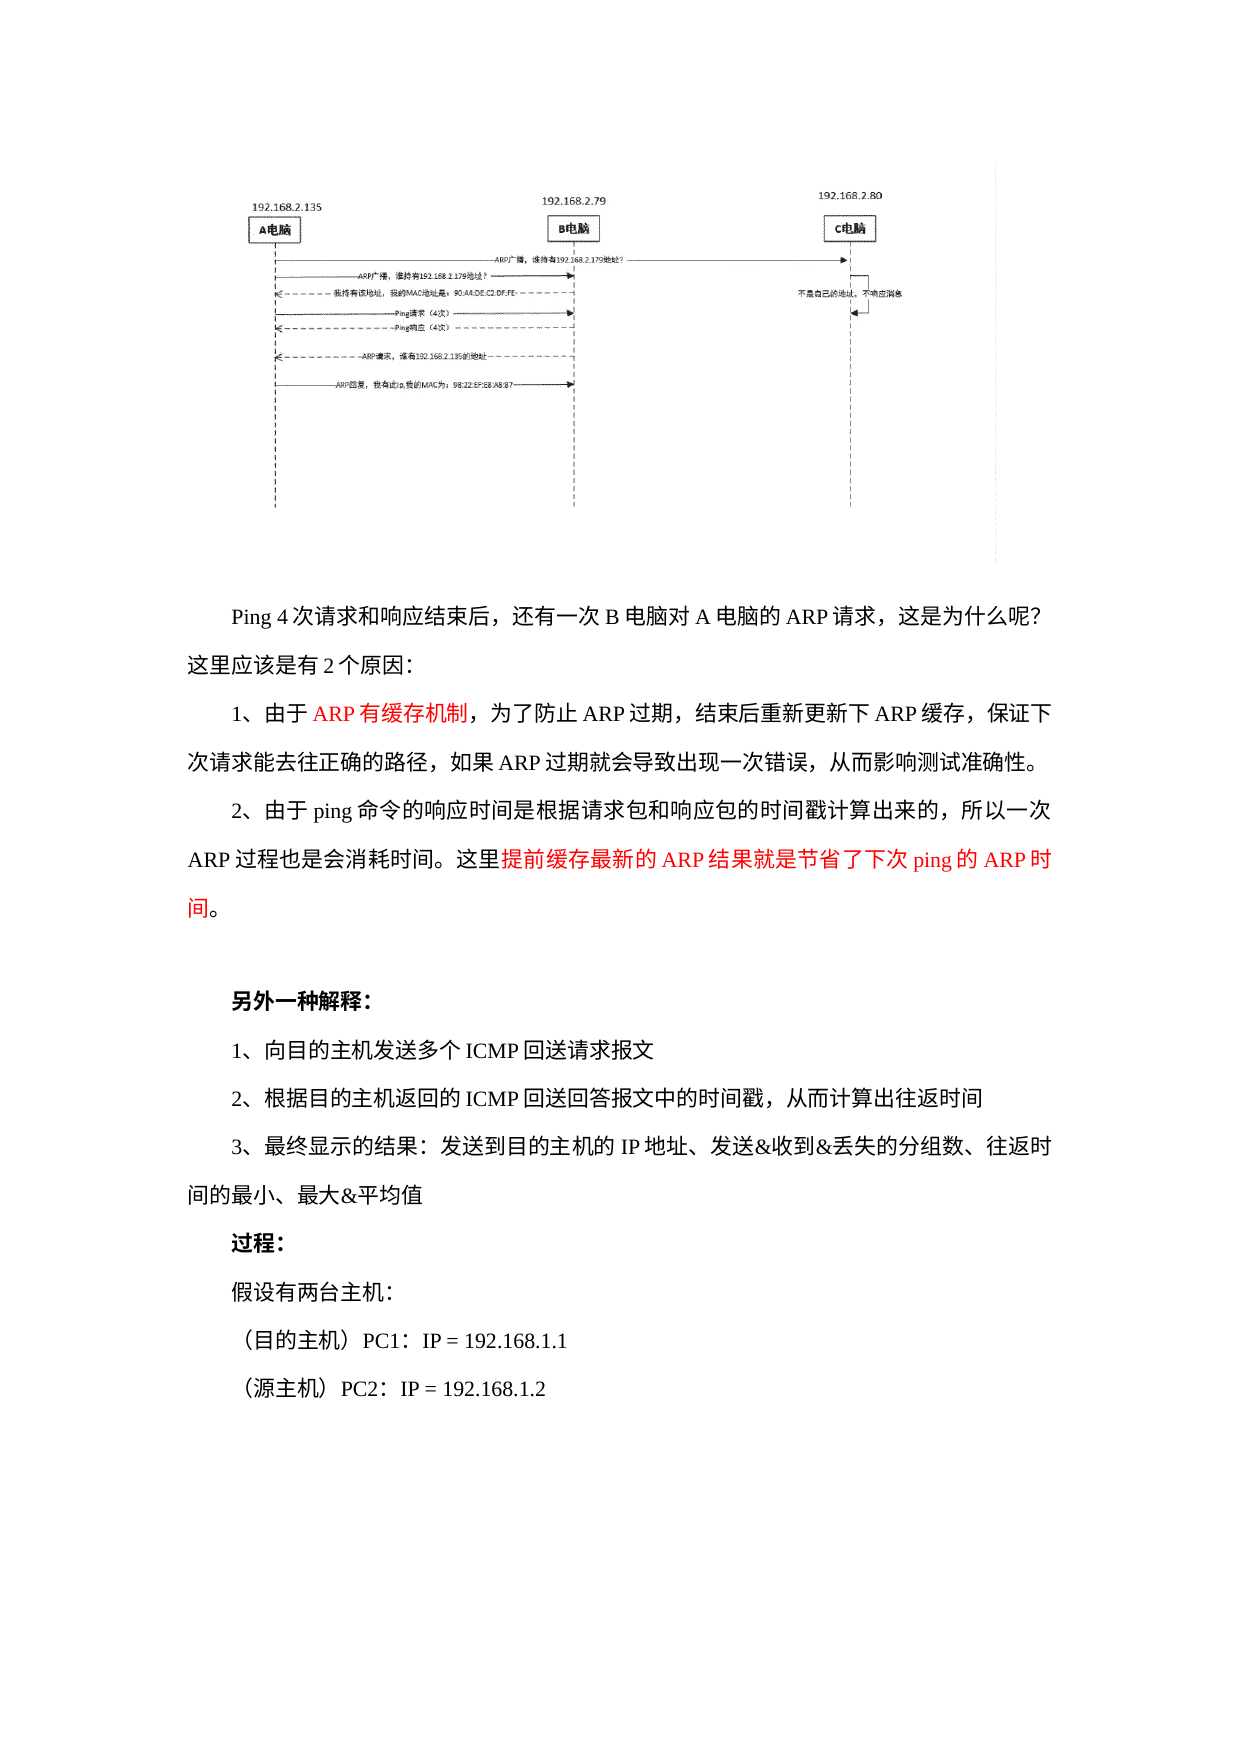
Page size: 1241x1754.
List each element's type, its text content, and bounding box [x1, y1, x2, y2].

list （源主机）PC2：IP = 192.168.1.2 [187, 1371, 1053, 1403]
list Ping 4次请求和响应结束后，还有一次B电脑对 A电脑的ARP请求，这是为什么呢？这里应该是有2个原因： [187, 599, 1053, 680]
picture [219, 162, 1021, 563]
list 最终显示的结果：发送到目的主机的IP地址、发送&收到&丢失的分组数、往返时间的最小、最大&平均值 [187, 1129, 1053, 1210]
list 向目的主机发送多个ICMP回送请求报文 [187, 1032, 1053, 1065]
list 根据目的主机返回的ICMP回送回答报文中的时间戳，从而计算出往返时间 [187, 1081, 1053, 1113]
list 由于ping命令的响应时间是根据请求包和响应包的时间戳计算出来的，所以一次ARP过程也是会消耗时间。这里提前缓存最新的ARP结果就是节省了下次ping的ARP时间。 [187, 793, 1053, 923]
list 过程： [187, 1226, 1053, 1258]
list 假设有两台主机： [187, 1274, 1053, 1307]
list 由于ARP有缓存机制，为了防止ARP过期，结束后重新更新下ARP缓存，保证下次请求能去往正确的路径，如果ARP过期就会导致出现一次错误，从而影响测试准确性。 [187, 696, 1053, 777]
list （目的主机）PC1：IP = 192.168.1.1 [187, 1323, 1053, 1355]
list 另外一种解释： [187, 984, 1053, 1016]
